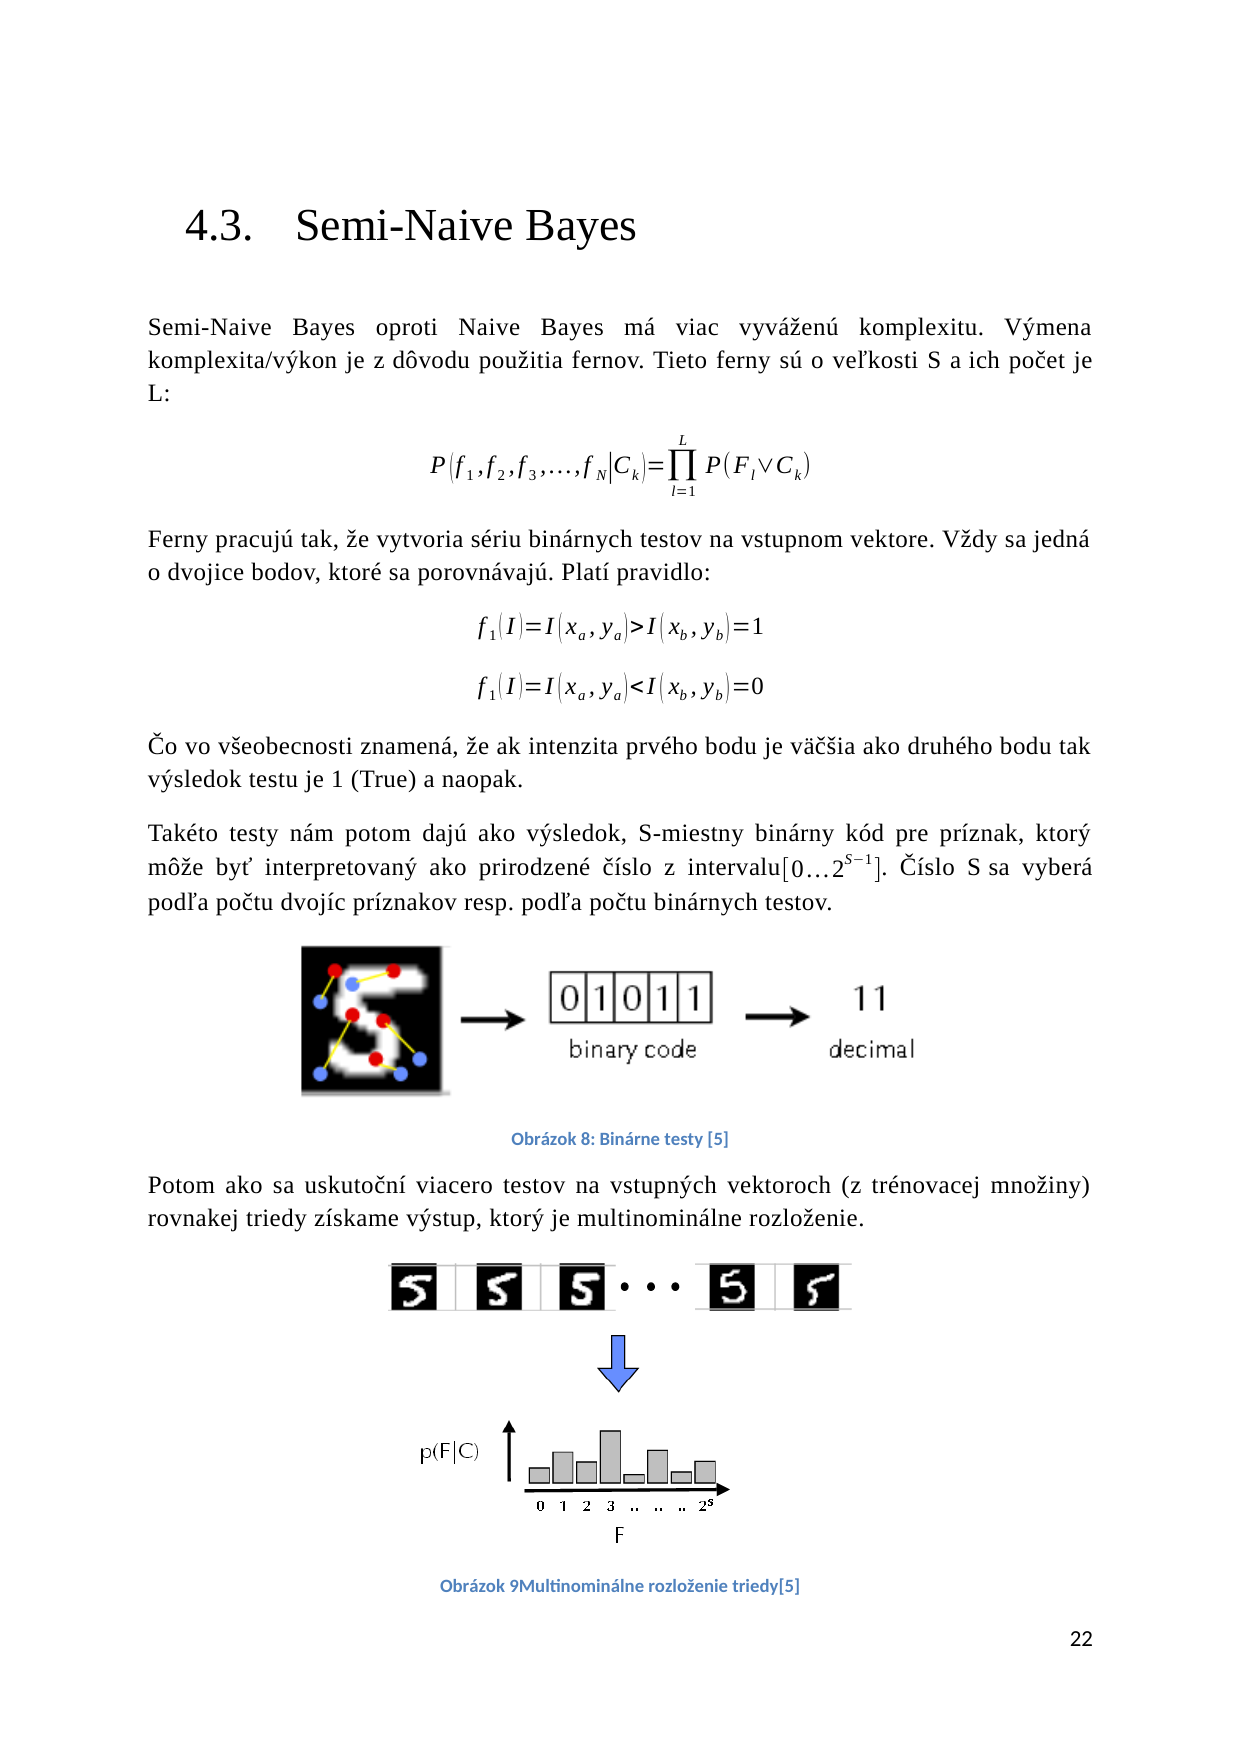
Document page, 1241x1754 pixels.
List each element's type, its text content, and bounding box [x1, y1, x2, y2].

picture [383, 1257, 858, 1550]
text Obrázok 9Multinominálne rozloženie triedy[5] [148, 1575, 1093, 1598]
text Obrázok 8: Binárne testy [5] [148, 1127, 1093, 1150]
text Potom ako sa uskutoční viacero testov na vstupných vektoroch (z trénovacej množiny) rovnakej triedy získame výstup, ktorý je multinominálne rozloženie. [148, 1171, 1093, 1232]
text Semi-Naive Bayes oproti Naive Bayes má viac vyváženú komplexitu. Výmena komplexita/výkon je z dôvodu použitia fernov. Tieto ferny sú o veľkosti S a ich počet je L: [148, 312, 1093, 407]
text Čo vo všeobecnosti znamená, že ak intenzita prvého bodu je väčšia ako druhého bodu tak výsledok testu je 1 (True) a naopak. [148, 731, 1093, 792]
text Takéto testy nám potom dajú ako výsledok, S-miestny binárny kód pre príznak, ktorý môže byť interpretovaný ako prirodzené číslo z intervalu. Číslo S sa vyberá podľa počtu dvojíc príznakov resp. podľa počtu binárnych testov. [148, 818, 1093, 916]
text Ferny pracujú tak, že vytvoria sériu binárnych testov na vstupnom vektore. Vždy sa jedná o dvojice bodov, ktoré sa porovnávajú. Platí pravidlo: [148, 524, 1093, 586]
text Semi-Naive Bayes [185, 198, 1093, 250]
picture [286, 940, 954, 1102]
